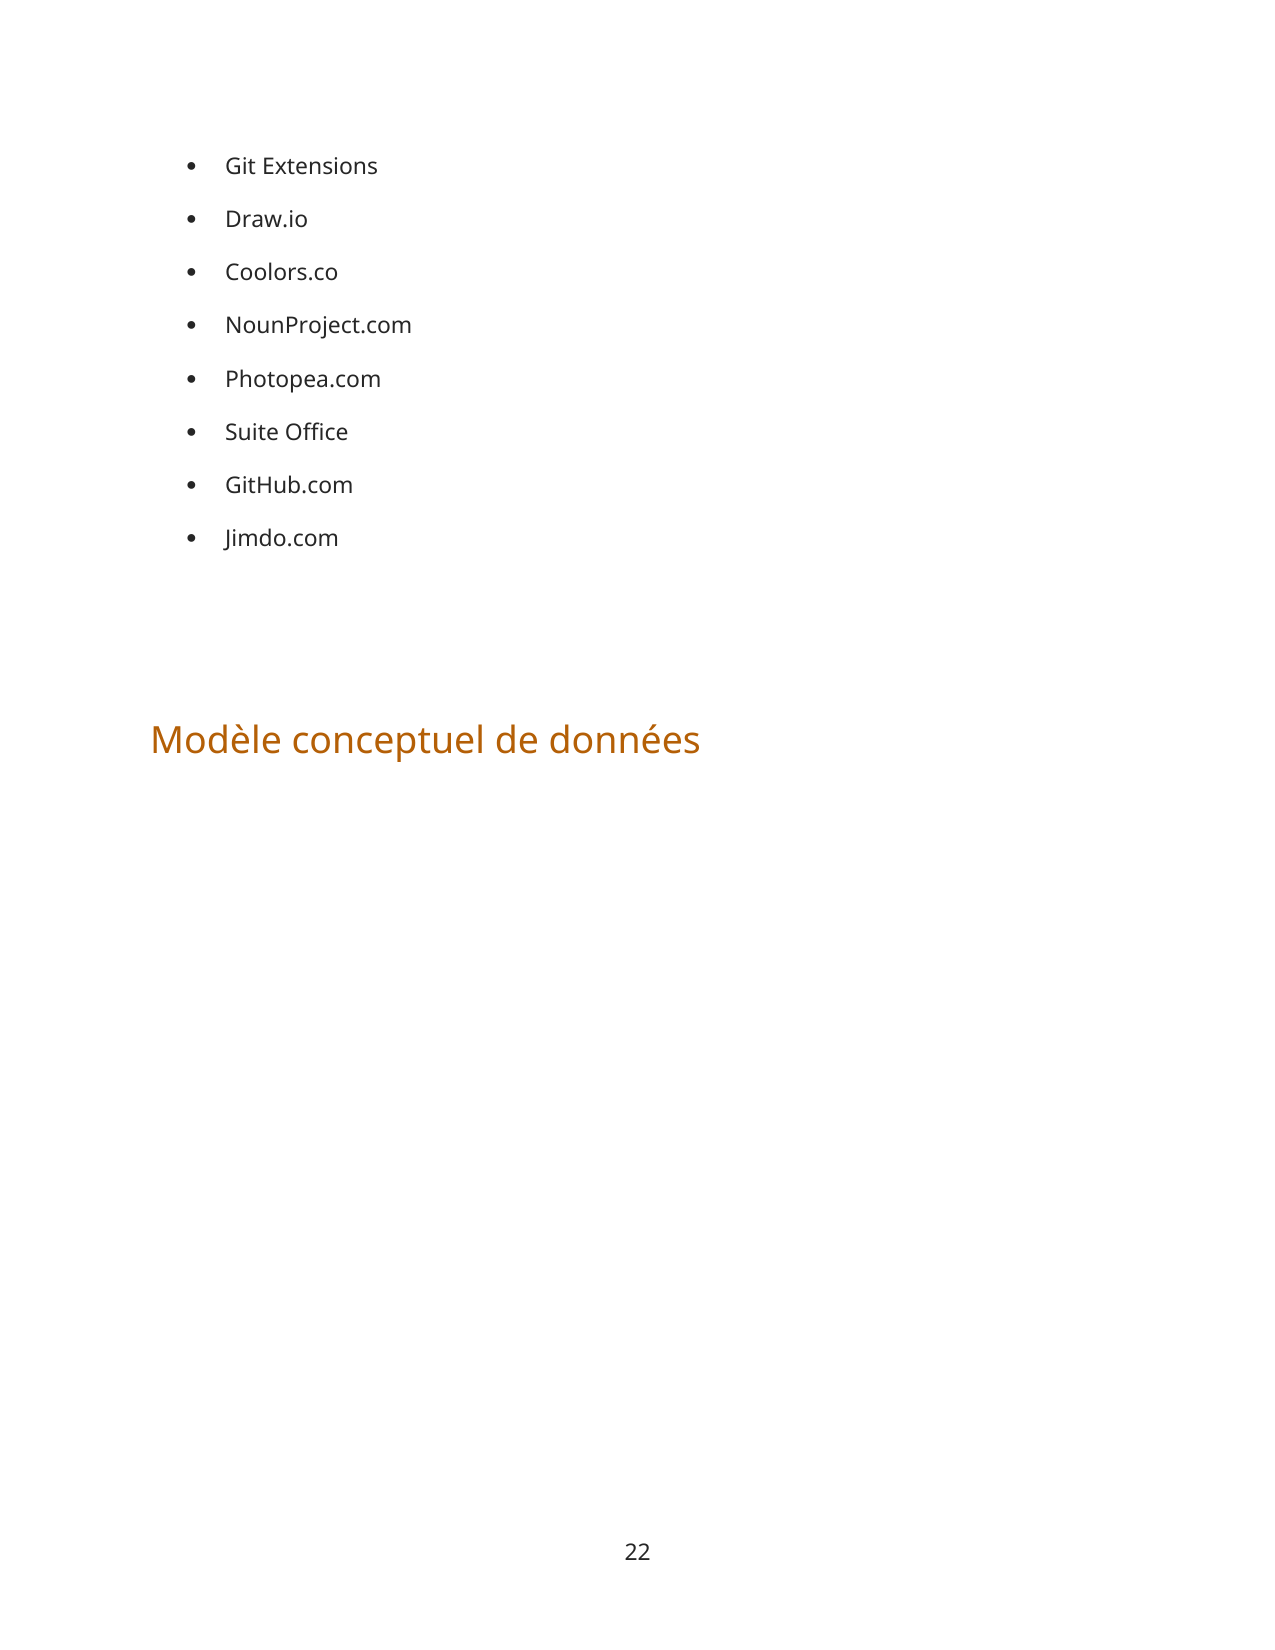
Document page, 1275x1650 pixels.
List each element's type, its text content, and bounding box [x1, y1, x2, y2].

list Draw.io [187, 203, 1125, 234]
list Jimdo.com [187, 522, 1125, 553]
list Suite Office [187, 416, 1125, 447]
list GitHub.com [187, 469, 1125, 500]
list Coolors.co [187, 256, 1125, 287]
text Modèle conceptuel de données [150, 713, 1125, 764]
list Git Extensions [187, 150, 1125, 181]
list NounProject.com [187, 309, 1125, 341]
list Photopea.com [187, 362, 1125, 394]
